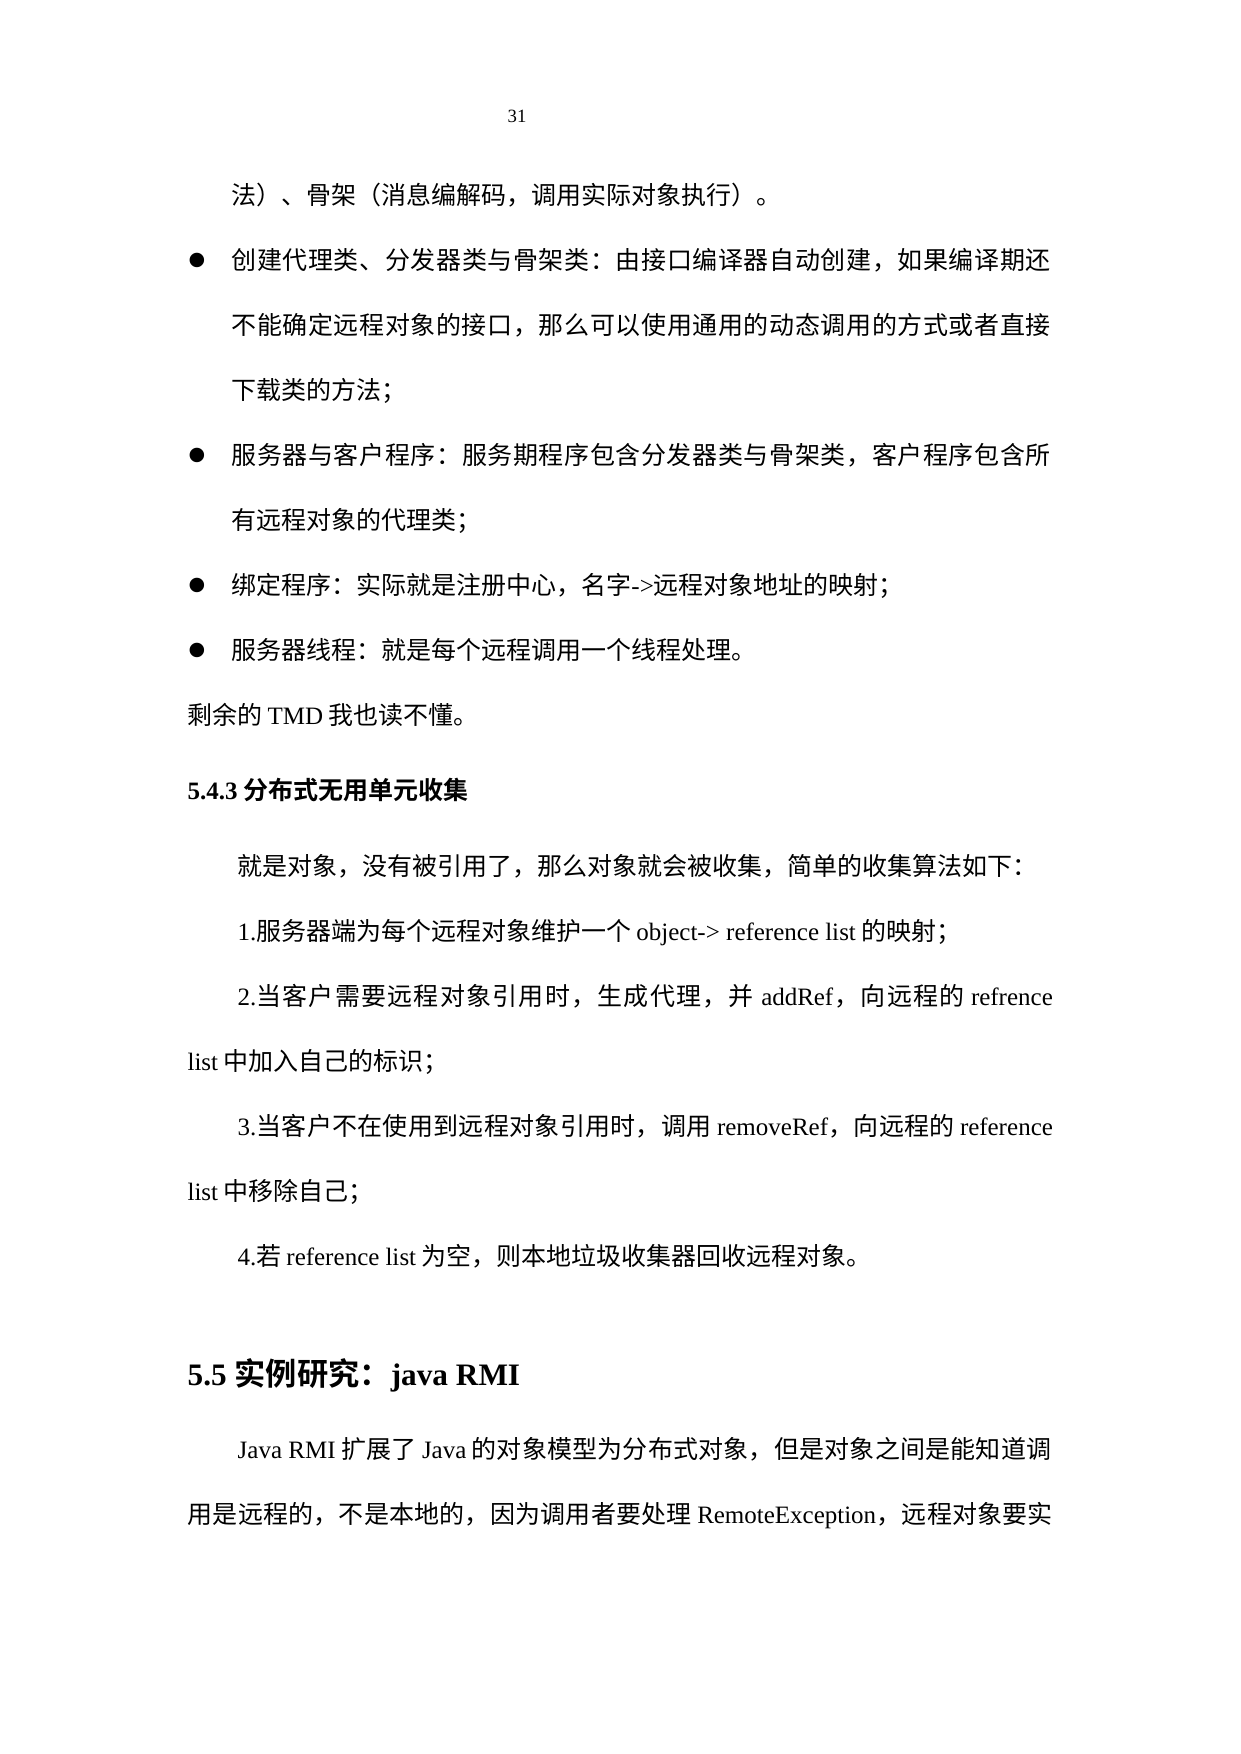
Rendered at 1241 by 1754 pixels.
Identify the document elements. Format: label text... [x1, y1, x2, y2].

text 就是对象，没有被引用了，那么对象就会被收集，简单的收集算法如下： [187, 833, 1053, 898]
list 绑定程序：实际就是注册中心，名字->远程对象地址的映射； [187, 552, 1053, 617]
list 服务器与客户程序：服务期程序包含分发器类与骨架类，客户程序包含所有远程对象的代理类； [187, 422, 1053, 552]
list 当客户需要远程对象引用时，生成代理，并addRef，向远程的refrence list中加入自己的标识； [187, 963, 1053, 1093]
list 若reference list为空，则本地垃圾收集器回收远程对象。 [187, 1223, 1053, 1288]
list 当客户不在使用到远程对象引用时，调用removeRef，向远程的reference list中移除自己； [187, 1093, 1053, 1223]
list 服务器端为每个远程对象维护一个object-> reference list的映射； [187, 898, 1053, 963]
subtitle 5.4.3 分布式无用单元收集 [187, 757, 1053, 822]
text 剩余的TMD我也读不懂。 [187, 682, 1053, 747]
subtitle 5.5 实例研究：java RMI [187, 1341, 1053, 1406]
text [187, 1417, 1053, 1547]
list 服务器线程：就是每个远程调用一个线程处理。 [187, 617, 1053, 682]
list 创建代理类、分发器类与骨架类：由接口编译器自动创建，如果编译期还不能确定远程对象的接口，那么可以使用通用的动态调用的方式或者直接下载类的方法； [187, 227, 1053, 422]
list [187, 162, 1053, 227]
